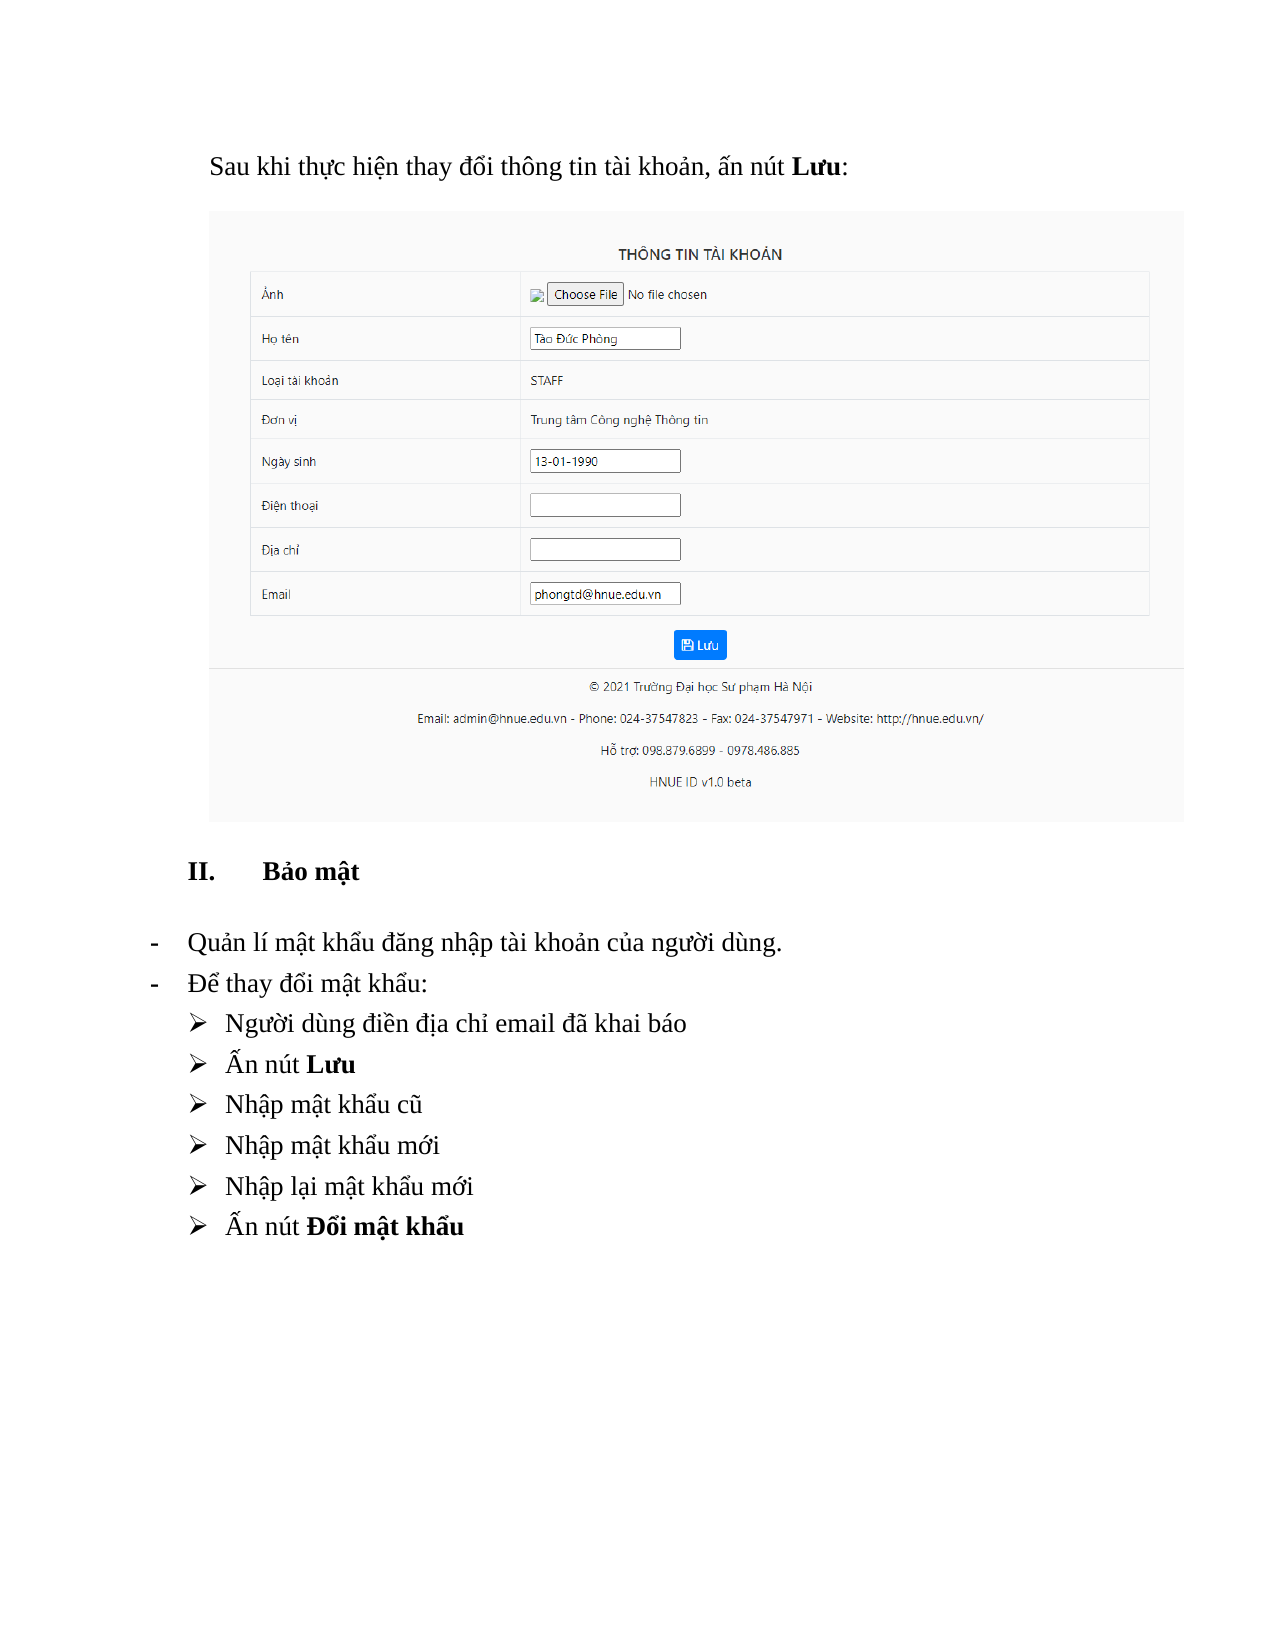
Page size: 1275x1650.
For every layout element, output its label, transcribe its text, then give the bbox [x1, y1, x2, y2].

list Nhập lại mật khẩu mới [187, 1169, 1125, 1201]
picture [209, 211, 1184, 822]
list Nhập mật khẩu cũ [187, 1088, 1125, 1119]
subtitle Bảo mật [187, 854, 1125, 886]
list Ấn nút Đổi mật khẩu [187, 1210, 1125, 1241]
text Sau khi thực hiện thay đổi thông tin tài khoản, ấn nút Lưu: [150, 150, 1125, 181]
list Để thay đổi mật khẩu: [150, 967, 1125, 998]
list Ấn nút Lưu [187, 1048, 1125, 1079]
list Nhập mật khẩu mới [187, 1129, 1125, 1160]
list Người dùng điền địa chỉ email đã khai báo [187, 1007, 1125, 1038]
list Quản lí mật khẩu đăng nhập tài khoản của người dùng. [150, 926, 1125, 957]
